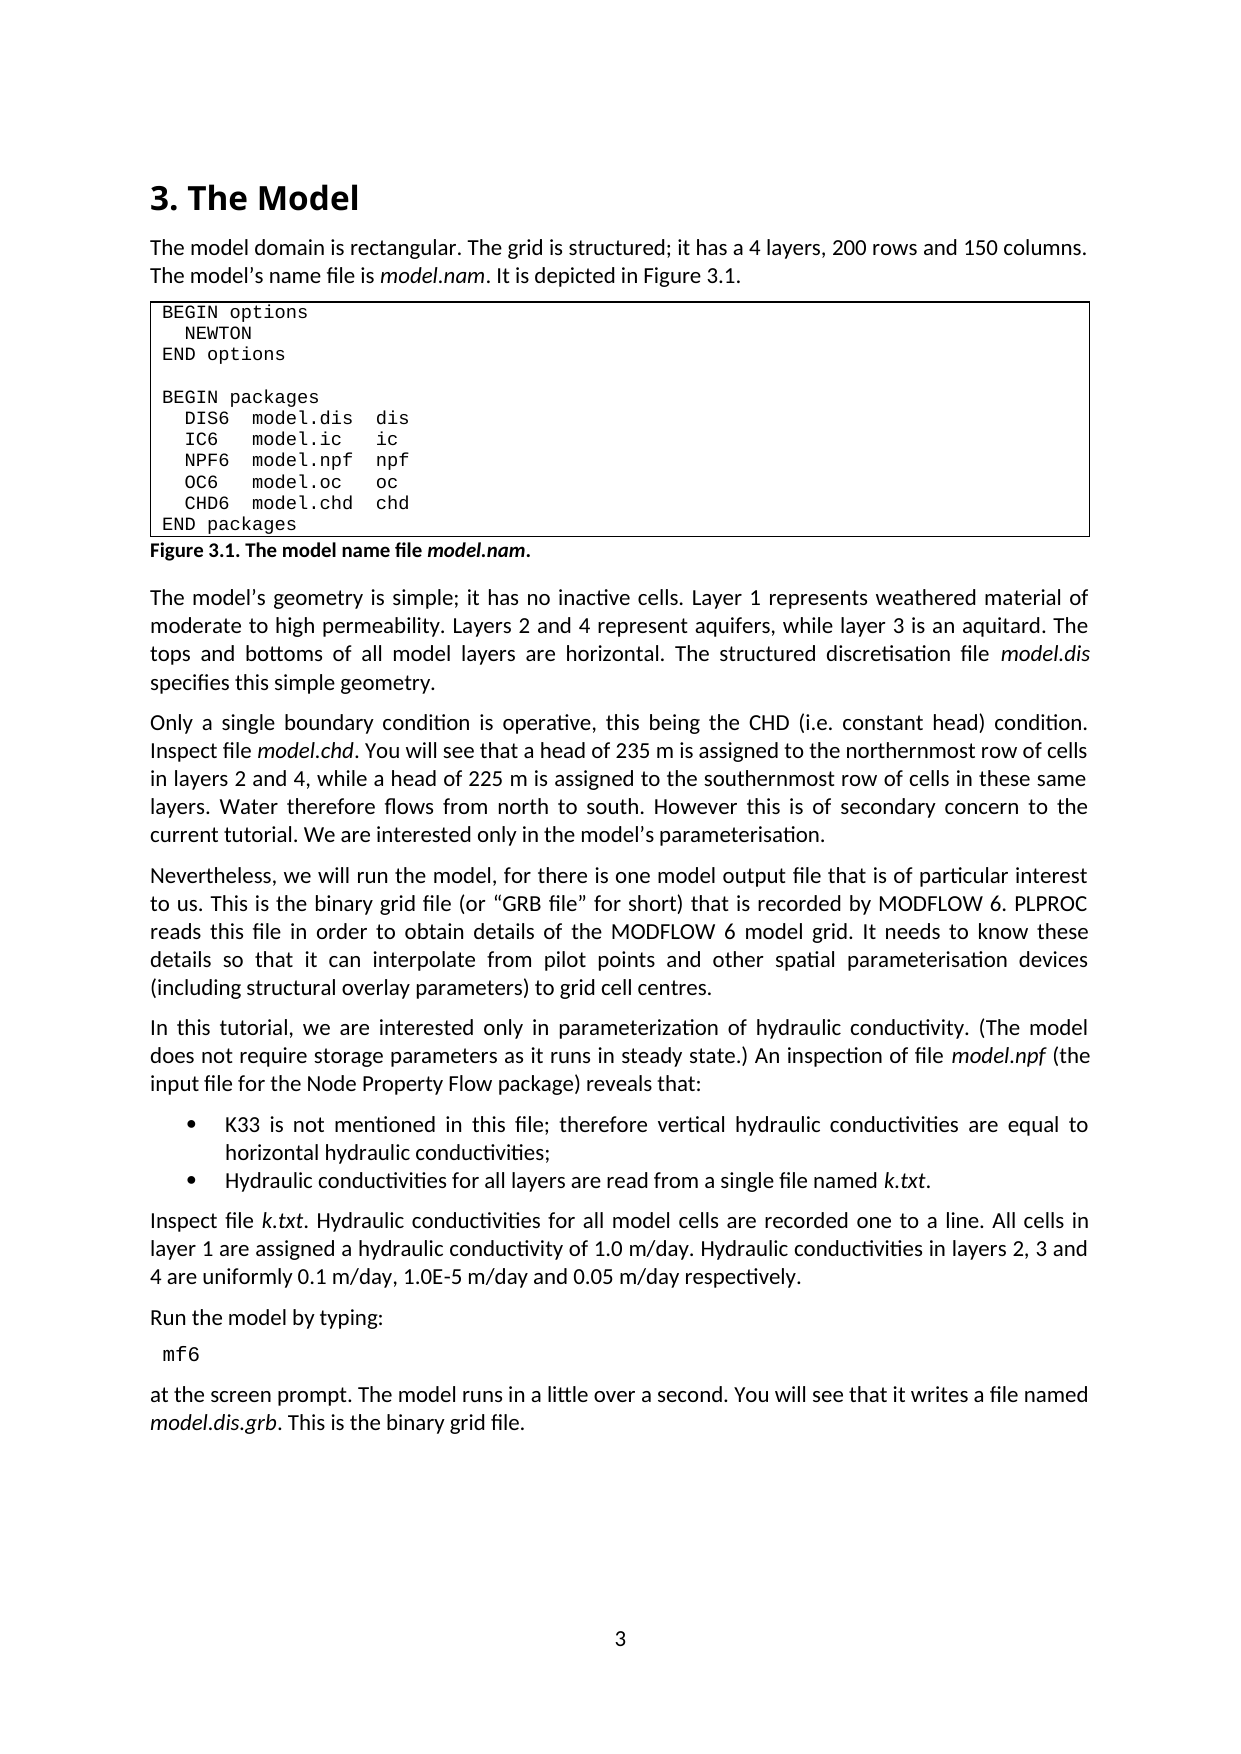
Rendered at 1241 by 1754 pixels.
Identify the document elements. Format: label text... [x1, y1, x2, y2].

subtitle 3. The Model [150, 175, 1090, 220]
text Figure 3.1. The model name file model.nam. [150, 537, 1090, 563]
text Nevertheless, we will run the model, for there is one model output file that is of particular interest to us. This is the binary grid file (or “GRB file” for short) that is recorded by MODFLOW 6. PLPROC reads this file in order to obtain details of the MODFLOW 6 model grid. It needs to know these details so that it can interpolate from pilot points and other spatial parameterisation devices (including structural overlay parameters) to grid cell centres. [150, 861, 1090, 1001]
list K33 is not mentioned in this file; therefore vertical hydraulic conductivities are equal to horizontal hydraulic conductivities; [187, 1110, 1090, 1166]
table_header BEGIN options NEWTON END options BEGIN packages DIS6 model.dis dis IC6 model.ic ic NPF6 model.npf npf OC6 model.oc oc CHD6 model.chd chd END packages [151, 303, 1089, 536]
text at the screen prompt. The model runs in a little over a second. You will see that it writes a file named model.dis.grb. This is the binary grid file. [150, 1380, 1090, 1436]
text Inspect file k.txt. Hydraulic conductivities for all model cells are recorded one to a line. All cells in layer 1 are assigned a hydraulic conductivity of 1.0 m/day. Hydraulic conductivities in layers 2, 3 and 4 are uniformly 0.1 m/day, 1.0E-5 m/day and 0.05 m/day respectively. [150, 1206, 1090, 1291]
text Run the model by typing: [150, 1303, 1090, 1331]
text The model’s geometry is simple; it has no inactive cells. Layer 1 represents weathered material of moderate to high permeability. Layers 2 and 4 represent aquifers, while layer 3 is an aquitard. The tops and bottoms of all model layers are horizontal. The structured discretisation file model.dis specifies this simple geometry. [150, 583, 1090, 696]
list Hydraulic conductivities for all layers are read from a single file named k.txt. [187, 1166, 1090, 1194]
text Only a single boundary condition is operative, this being the CHD (i.e. constant head) condition. Inspect file model.chd. You will see that a head of 235 m is assigned to the northernmost row of cells in layers 2 and 4, while a head of 225 m is assigned to the southernmost row of cells in these same layers. Water therefore flows from north to south. However this is of secondary concern to the current tutorial. We are interested only in the model’s parameterisation. [150, 708, 1090, 848]
text mf6 [150, 1343, 1090, 1367]
text In this tutorial, we are interested only in parameterization of hydraulic conductivity. (The model does not require storage parameters as it runs in steady state.) An inspection of file model.npf (the input file for the Node Property Flow package) reveals that: [150, 1013, 1090, 1097]
text The model domain is rectangular. The grid is structured; it has a 4 layers, 200 rows and 150 columns. The model’s name file is model.nam. It is depicted in Figure 3.1. [150, 233, 1090, 289]
